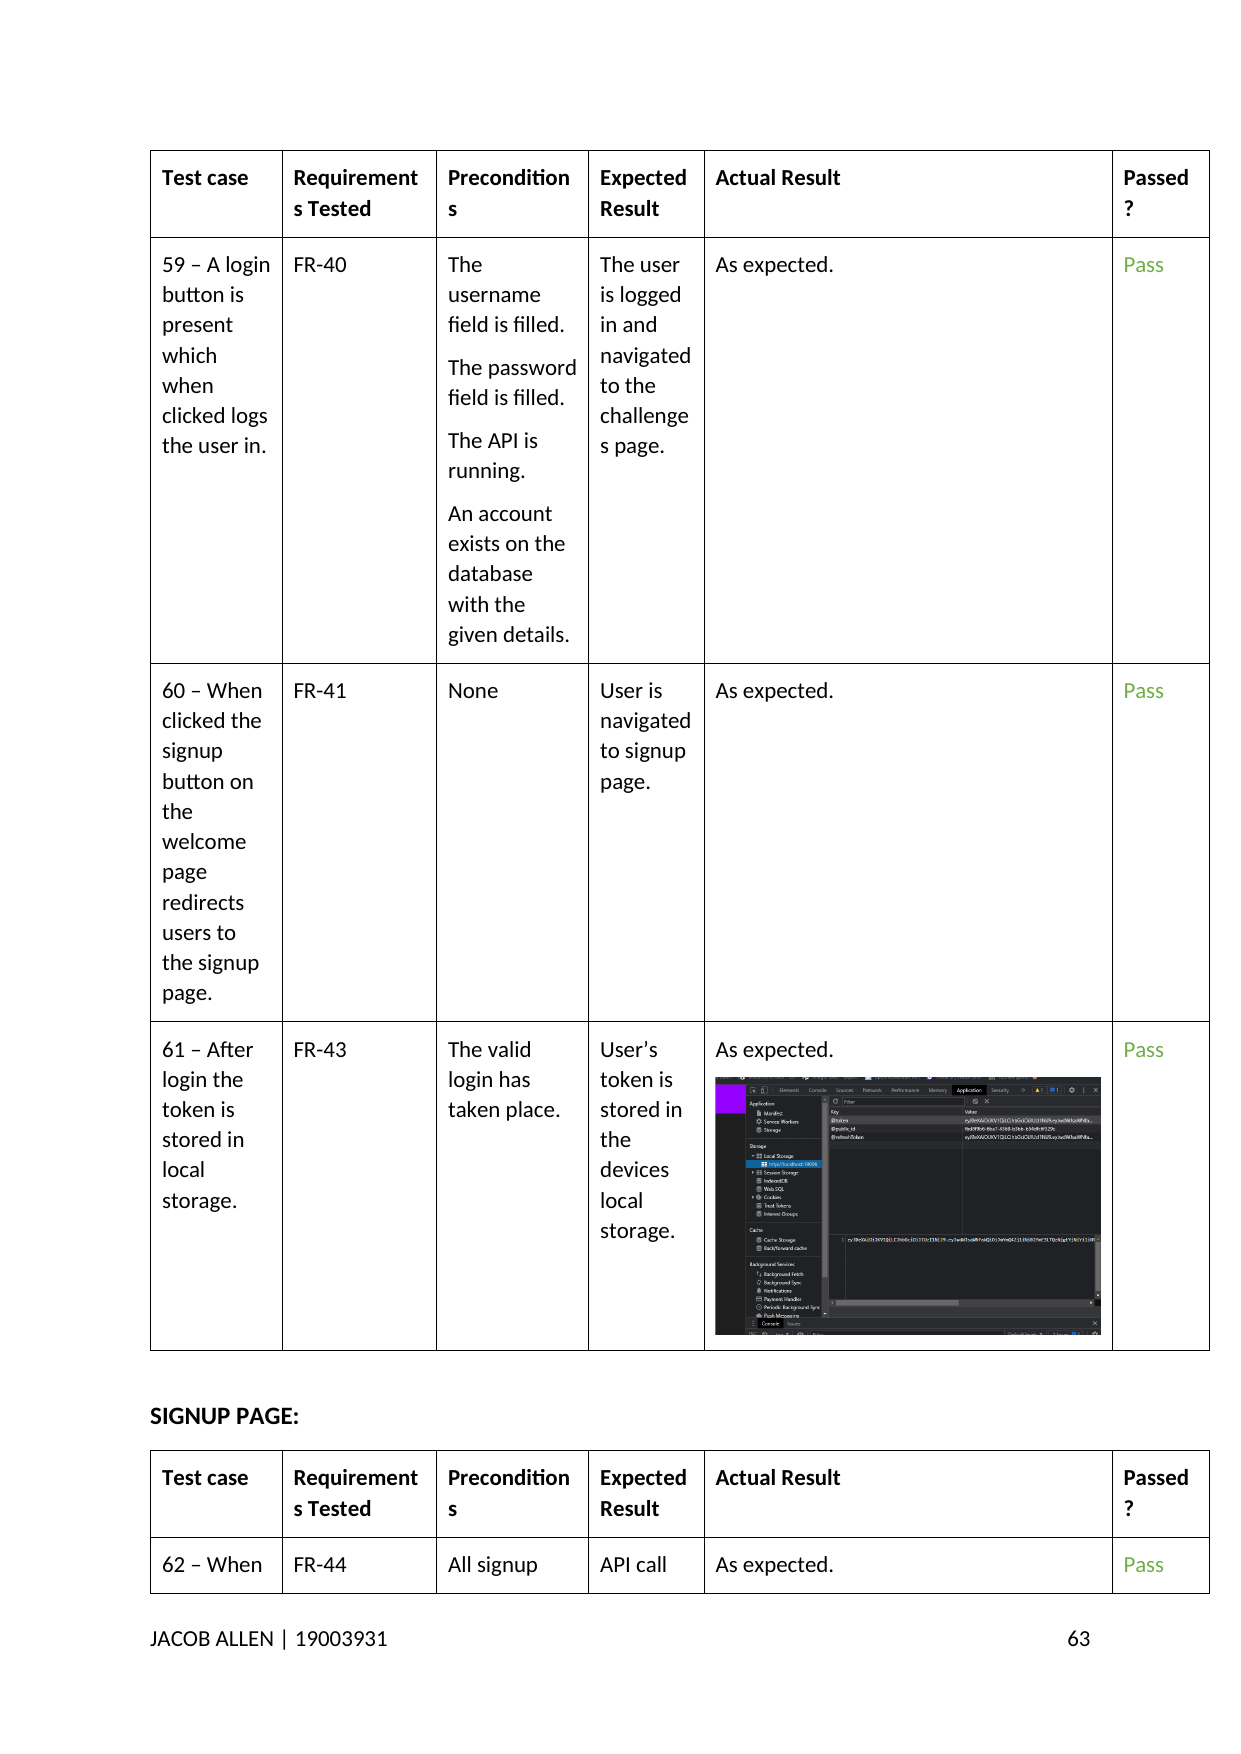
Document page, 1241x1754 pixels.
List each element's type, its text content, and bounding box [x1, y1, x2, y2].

table_header Passed? [1113, 151, 1209, 237]
table_header Actual Result [705, 1451, 1112, 1537]
table_cell 60 – When clicked the signup button on the welcome page redirects users to the signup page. [151, 664, 282, 1021]
table_cell FR-41 [283, 664, 436, 1021]
table_cell Pass [1113, 664, 1209, 1021]
picture [715, 1077, 1101, 1335]
table_header Expected Result [589, 151, 704, 237]
table_header Test case [151, 151, 282, 237]
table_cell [151, 1538, 282, 1593]
table_cell Pass [1113, 1538, 1209, 1593]
table_cell 61 – After login the token is stored in local storage. [151, 1022, 282, 1350]
table_cell Pass [1113, 238, 1209, 663]
table_cell As expected. [705, 1538, 1112, 1593]
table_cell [589, 1538, 704, 1593]
table_cell User’s token is stored in the devices local storage. [589, 1022, 704, 1350]
table_cell User is navigated to signup page. [589, 664, 704, 1021]
table_cell 59 – A login button is present which when clicked logs the user in. [151, 238, 282, 663]
table_header Preconditions [437, 1451, 588, 1537]
table_header Test case [151, 1451, 282, 1537]
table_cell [437, 1538, 588, 1593]
table_cell The valid login has taken place. [437, 1022, 588, 1350]
table_header Actual Result [705, 151, 1112, 237]
table_cell The user is logged in and navigated to the challenges page. [589, 238, 704, 663]
table_header Preconditions [437, 151, 588, 237]
table_cell The username field is filled. The password field is filled. The API is running. An account exists on the database with the given details. [437, 238, 588, 663]
table_cell FR-40 [283, 238, 436, 663]
table_cell As expected. [705, 664, 1112, 1021]
table_header Expected Result [589, 1451, 704, 1537]
table_cell Pass [1113, 1022, 1209, 1350]
table_header Passed? [1113, 1451, 1209, 1537]
table_header Requirements Tested [283, 1451, 436, 1537]
table_cell FR-44 [283, 1538, 436, 1593]
table_cell FR-43 [283, 1022, 436, 1350]
table_cell As expected. [705, 238, 1112, 663]
table_cell None [437, 664, 588, 1021]
table_cell As expected. [705, 1022, 1112, 1350]
text SIGNUP PAGE: [150, 1400, 1090, 1431]
table_header Requirements Tested [283, 151, 436, 237]
